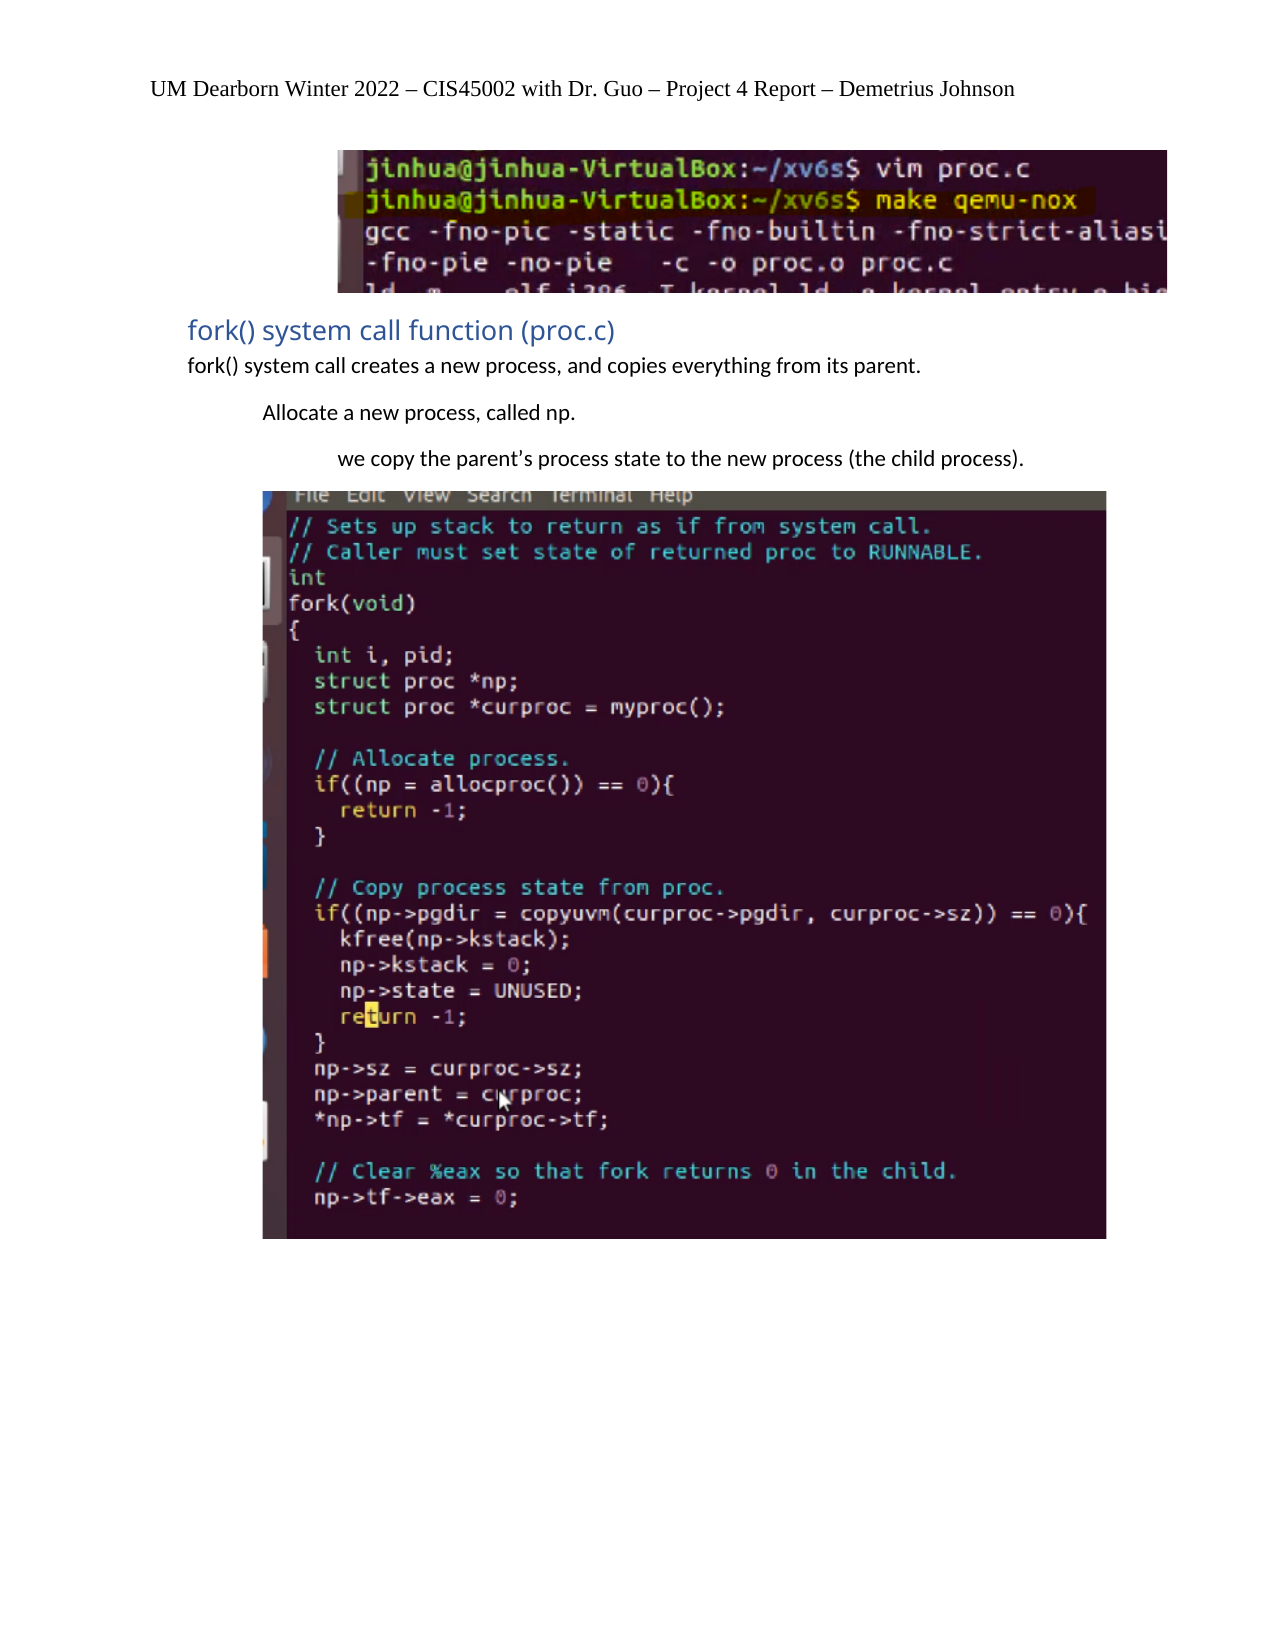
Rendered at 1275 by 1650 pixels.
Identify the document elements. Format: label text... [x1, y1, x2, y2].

text we copy the parent’s process state to the new process (the child process). [337, 444, 1125, 473]
subtitle fork() system call function (proc.c) [187, 311, 1125, 348]
text fork() system call creates a new process, and copies everything from its parent. [187, 351, 1125, 379]
text Allocate a new process, called np. [262, 398, 1125, 426]
picture [262, 491, 1107, 1239]
picture [337, 150, 1168, 293]
